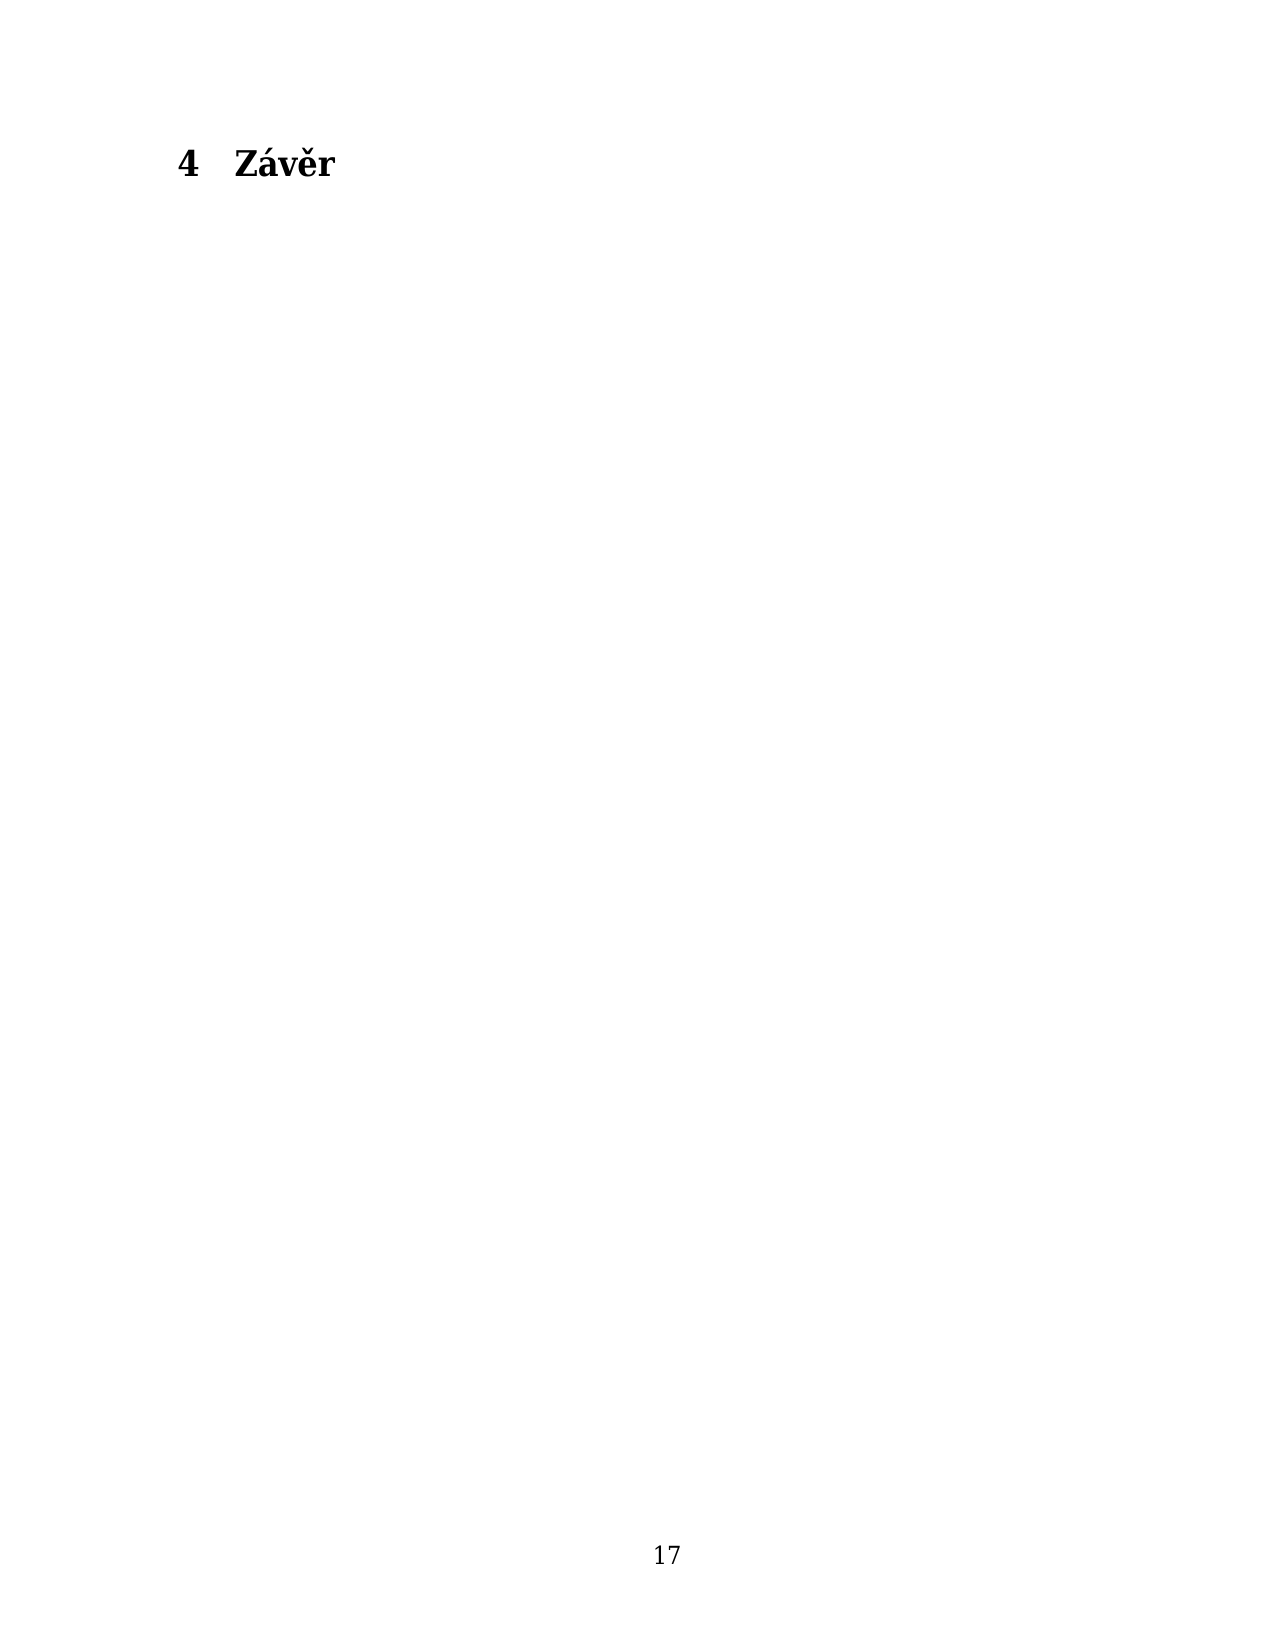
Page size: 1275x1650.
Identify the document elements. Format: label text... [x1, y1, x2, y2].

text 4 Závěr [177, 143, 1188, 184]
text 17 [653, 1541, 1188, 1571]
